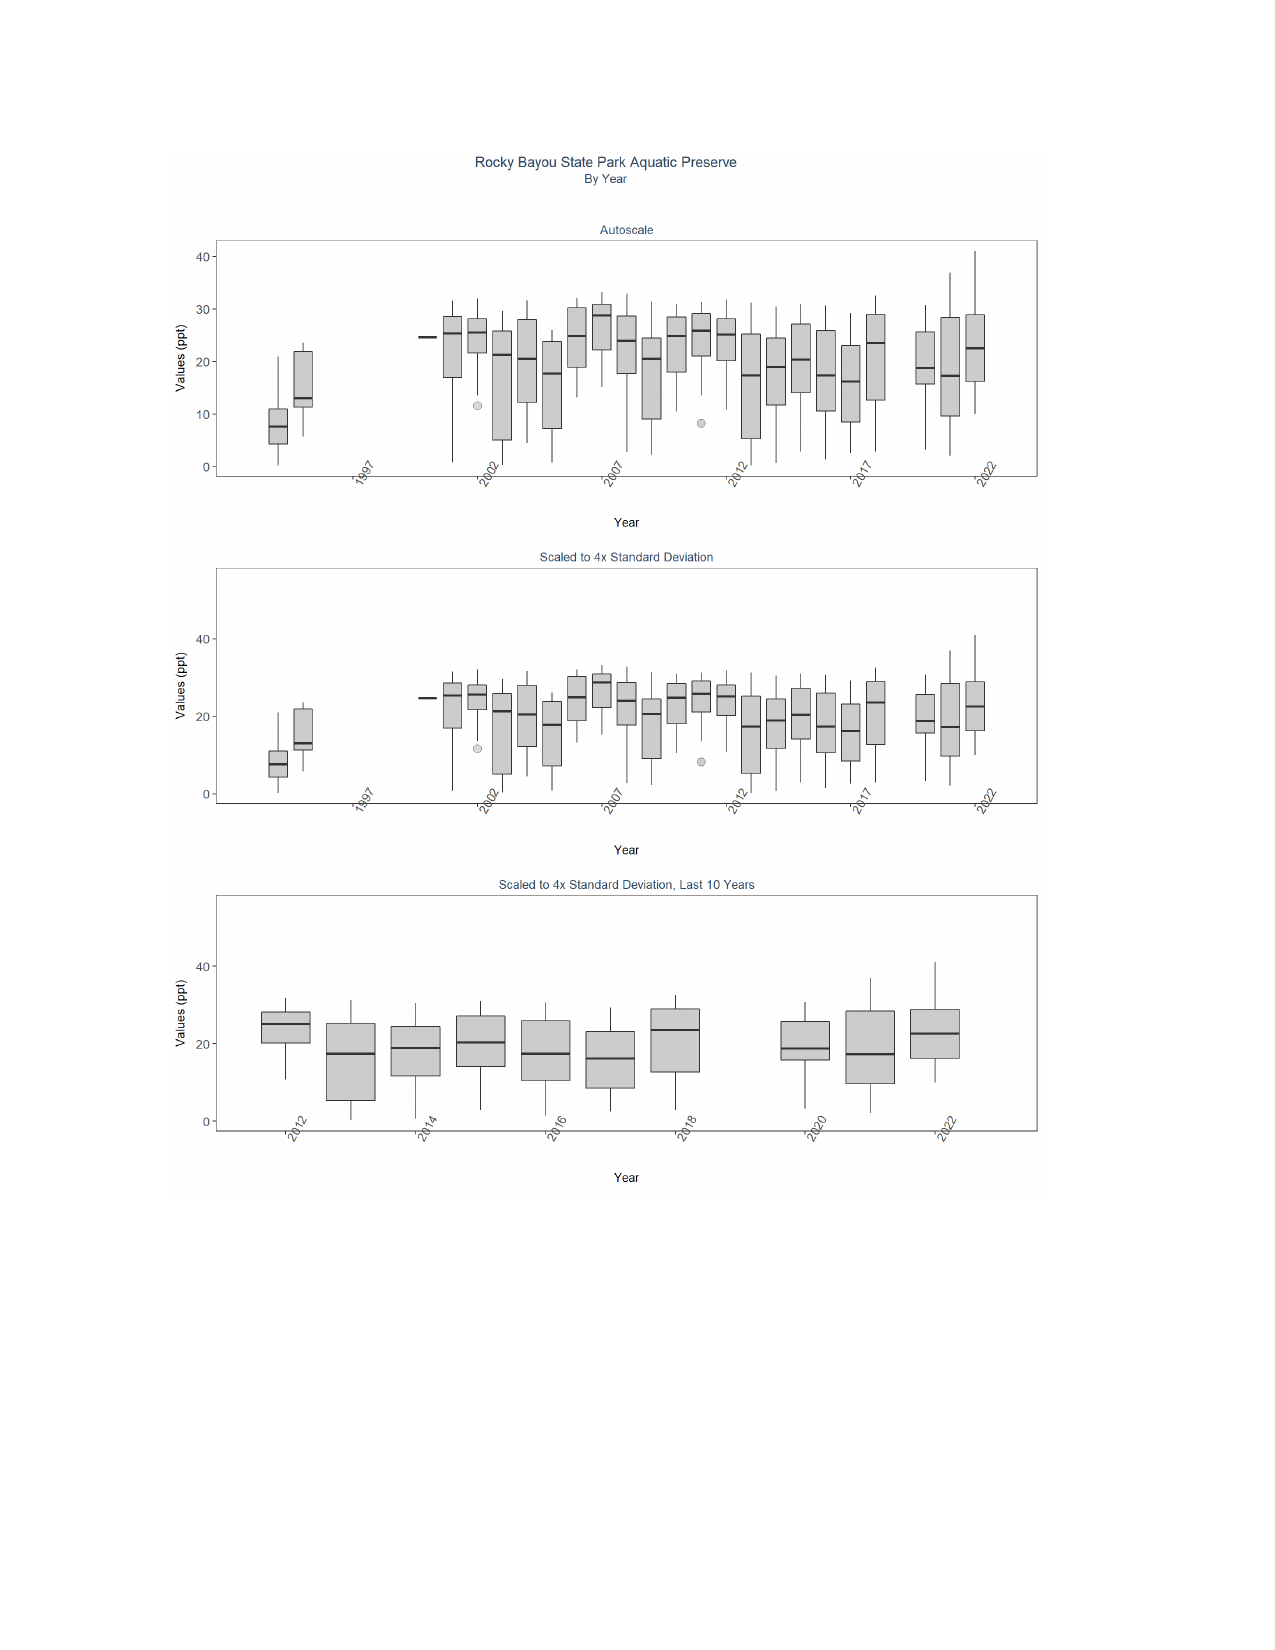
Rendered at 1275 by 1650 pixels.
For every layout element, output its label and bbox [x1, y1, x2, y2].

picture [168, 150, 1044, 1200]
